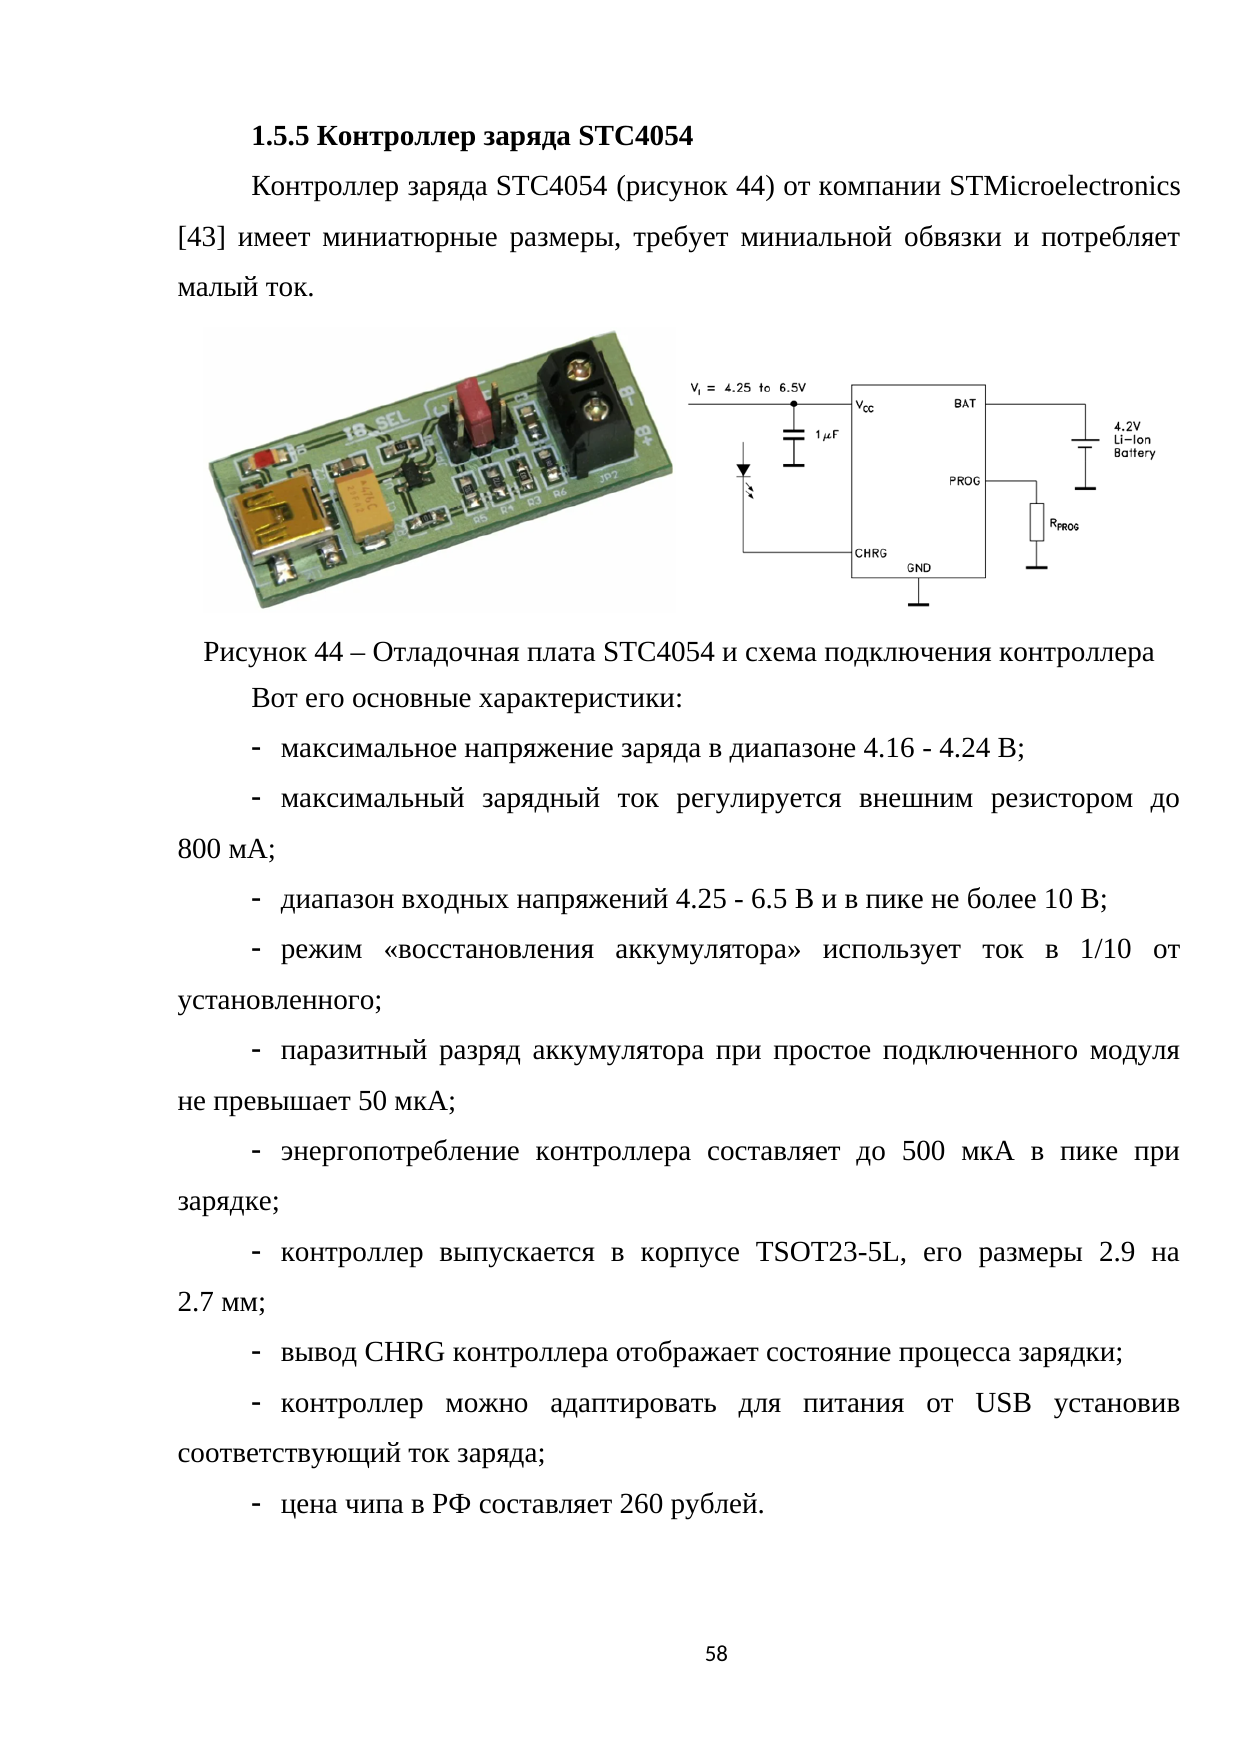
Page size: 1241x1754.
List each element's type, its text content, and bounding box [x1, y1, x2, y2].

text Рисунок 44 – Отладочная плата STC4054 и схема подключения контроллера [177, 634, 1181, 667]
list энергопотребление контроллера составляет до 500 мкА в пике при зарядке; [177, 1133, 1181, 1217]
text Вот его основные характеристики: [177, 680, 1181, 713]
text Контроллер заряда STC4054 (рисунок 44) от компании STMicroelectronics [43] имеет миниатюрные размеры, требует миниальной обвязки и потребляет малый ток. [177, 168, 1181, 303]
list паразитный разряд аккумулятора при простое подключенного модуля не превышает 50 мкА; [177, 1032, 1181, 1116]
list максимальный зарядный ток регулируется внешним резистором до 800 мА; [177, 781, 1181, 864]
subtitle 1.5.5 Контроллер заряда STC4054 [177, 118, 1181, 152]
list диапазон входных напряжений 4.25 - 6.5 В и в пике не более 10 В; [177, 881, 1181, 915]
list режим «восстановления аккумулятора» использует ток в 1/10 от установленного; [177, 932, 1181, 1016]
list цена чипа в РФ составляет 260 рублей. [177, 1486, 1181, 1519]
list контроллер можно адаптировать для питания от USB установив соответствующий ток заряда; [177, 1385, 1181, 1469]
list вывод CHRG контроллера отображает состояние процесса зарядки; [177, 1334, 1181, 1368]
list максимальное напряжение заряда в диапазоне 4.16 - 4.24 В; [177, 730, 1181, 764]
list контроллер выпускается в корпусе TSOT23-5L, его размеры 2.9 на 2.7 мм; [177, 1234, 1181, 1318]
picture [200, 319, 1158, 622]
